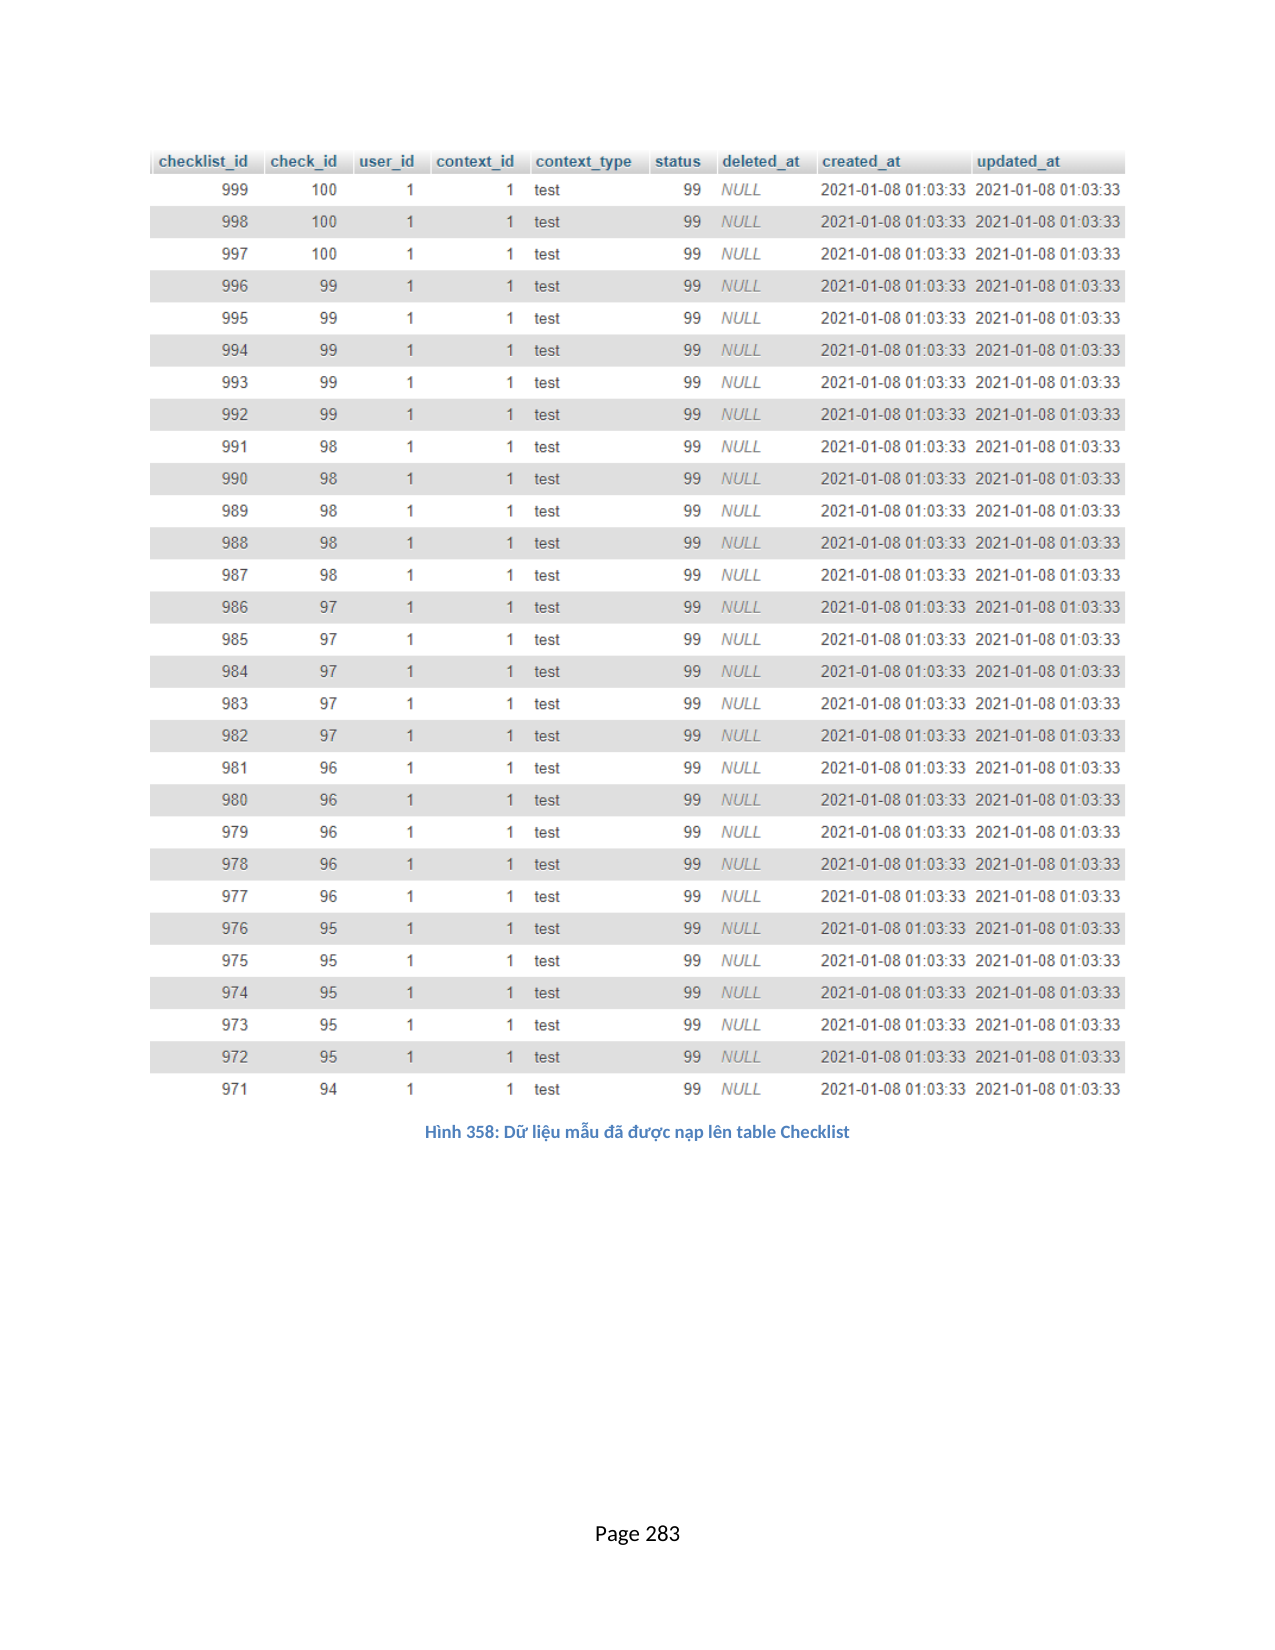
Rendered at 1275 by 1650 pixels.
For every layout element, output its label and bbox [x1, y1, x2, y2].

picture [150, 150, 1125, 1096]
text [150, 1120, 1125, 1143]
